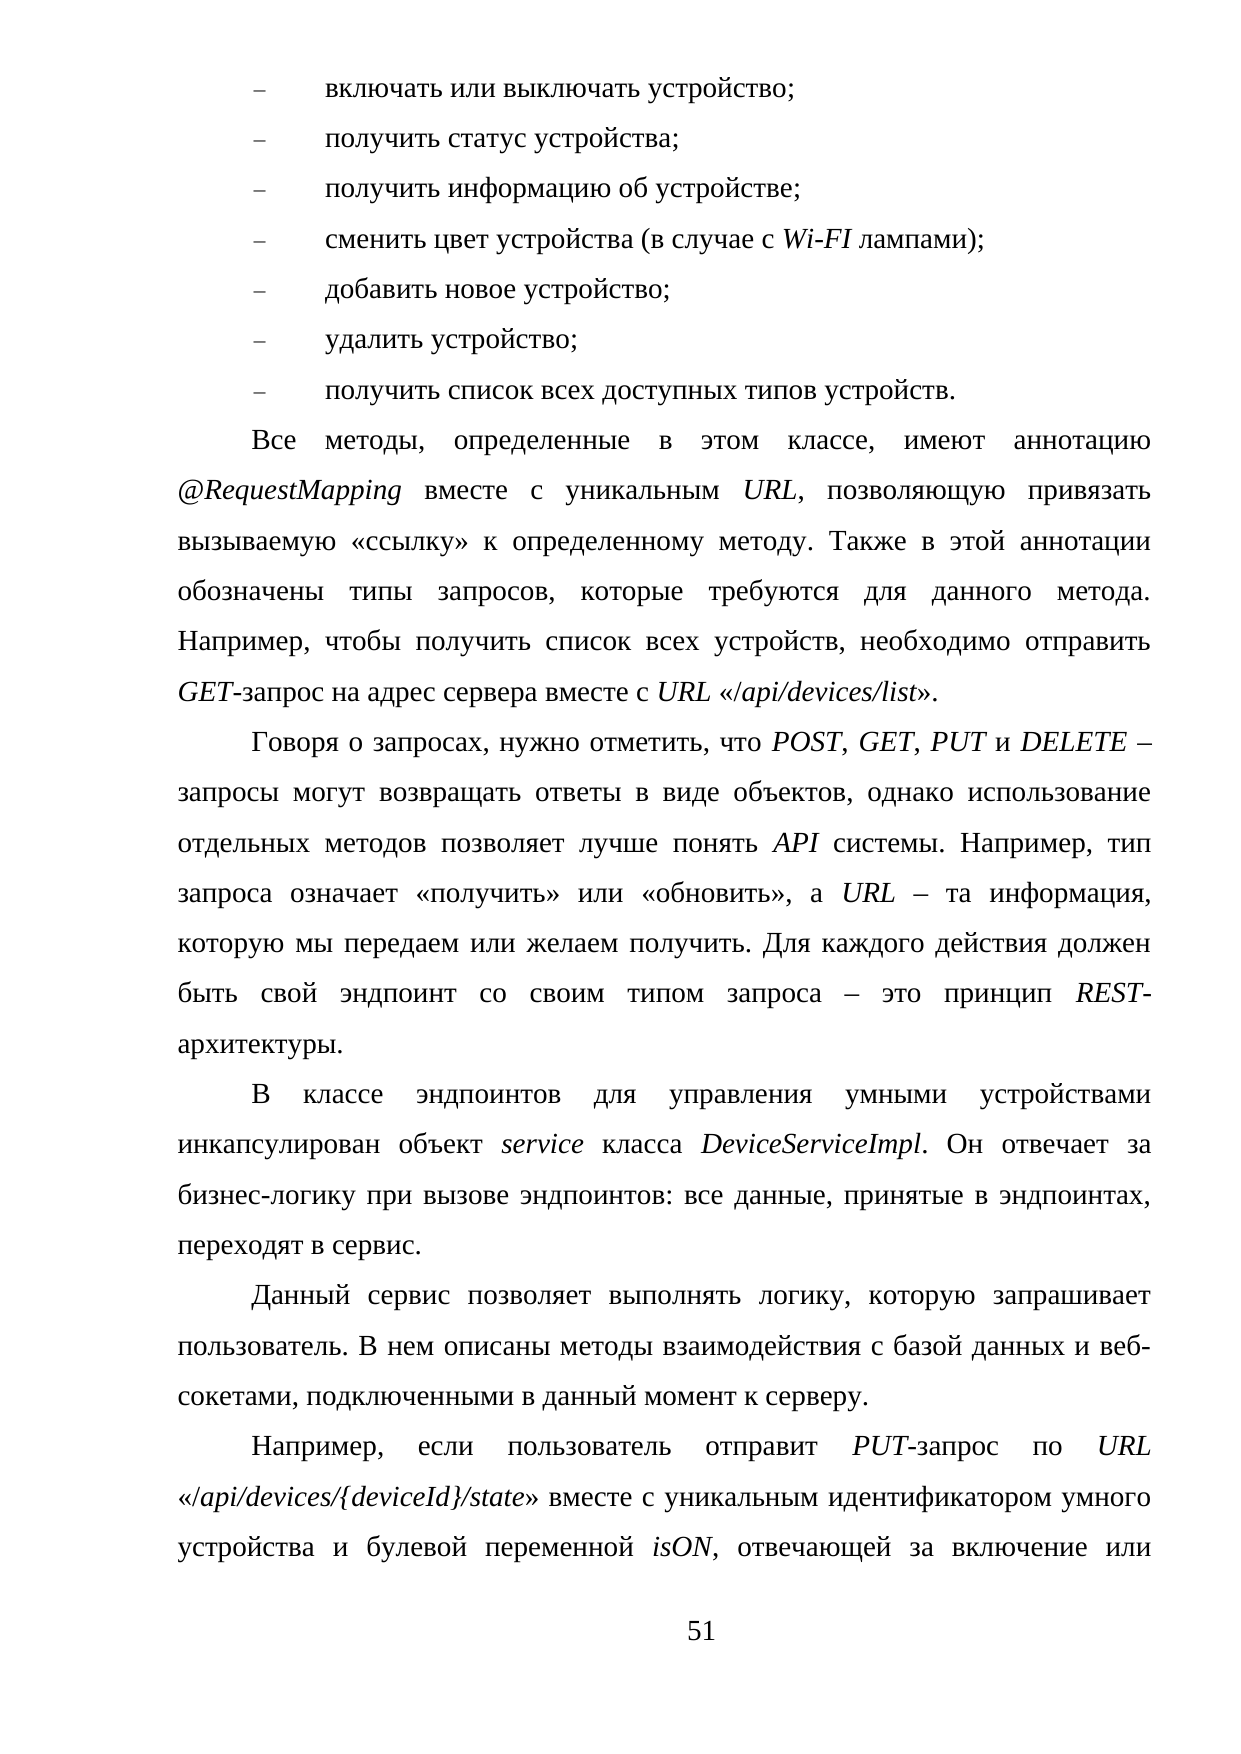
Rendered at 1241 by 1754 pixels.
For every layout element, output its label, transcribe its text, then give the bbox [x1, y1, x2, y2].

list получить список всех доступных типов устройств. [177, 372, 1152, 405]
list получить статус устройства; [177, 120, 1152, 154]
list удалить устройство; [177, 322, 1152, 355]
list получить информацию об устройстве; [177, 171, 1152, 204]
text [177, 1428, 1152, 1563]
text Говоря о запросах, нужно отметить, что POST, GET, PUT и DELETE – запросы могут возвращать ответы в виде объектов, однако использование отдельных методов позволяет лучше понять API системы. Например, тип запроса означает «получить» или «обновить», а URL – та информация, которую мы передаем или желаем получить. Для каждого действия должен быть свой эндпоинт со своим типом запроса – это принцип REST-архитектуры. [177, 724, 1152, 1059]
text Данный сервис позволяет выполнять логику, которую запрашивает пользователь. В нем описаны методы взаимодействия с базой данных и веб-сокетами, подключенными в данный момент к серверу. [177, 1277, 1152, 1412]
list добавить новое устройство; [177, 271, 1152, 305]
text В классе эндпоинтов для управления умными устройствами инкапсулирован объект service класса DeviceServiceImpl. Он отвечает за бизнес-логику при вызове эндпоинтов: все данные, принятые в эндпоинтах, переходят в сервис. [177, 1076, 1152, 1261]
list включать или выключать устройство; [177, 70, 1152, 103]
text Все методы, определенные в этом классе, имеют аннотацию @RequestMapping вместе с уникальным URL, позволяющую привязать вызываемую «ссылку» к определенному методу. Также в этой аннотации обозначены типы запросов, которые требуются для данного метода. Например, чтобы получить список всех устройств, необходимо отправить GET-запрос на адрес сервера вместе с URL «/api/devices/list». [177, 422, 1152, 707]
list сменить цвет устройства (в случае с Wi-FI лампами); [177, 221, 1152, 254]
